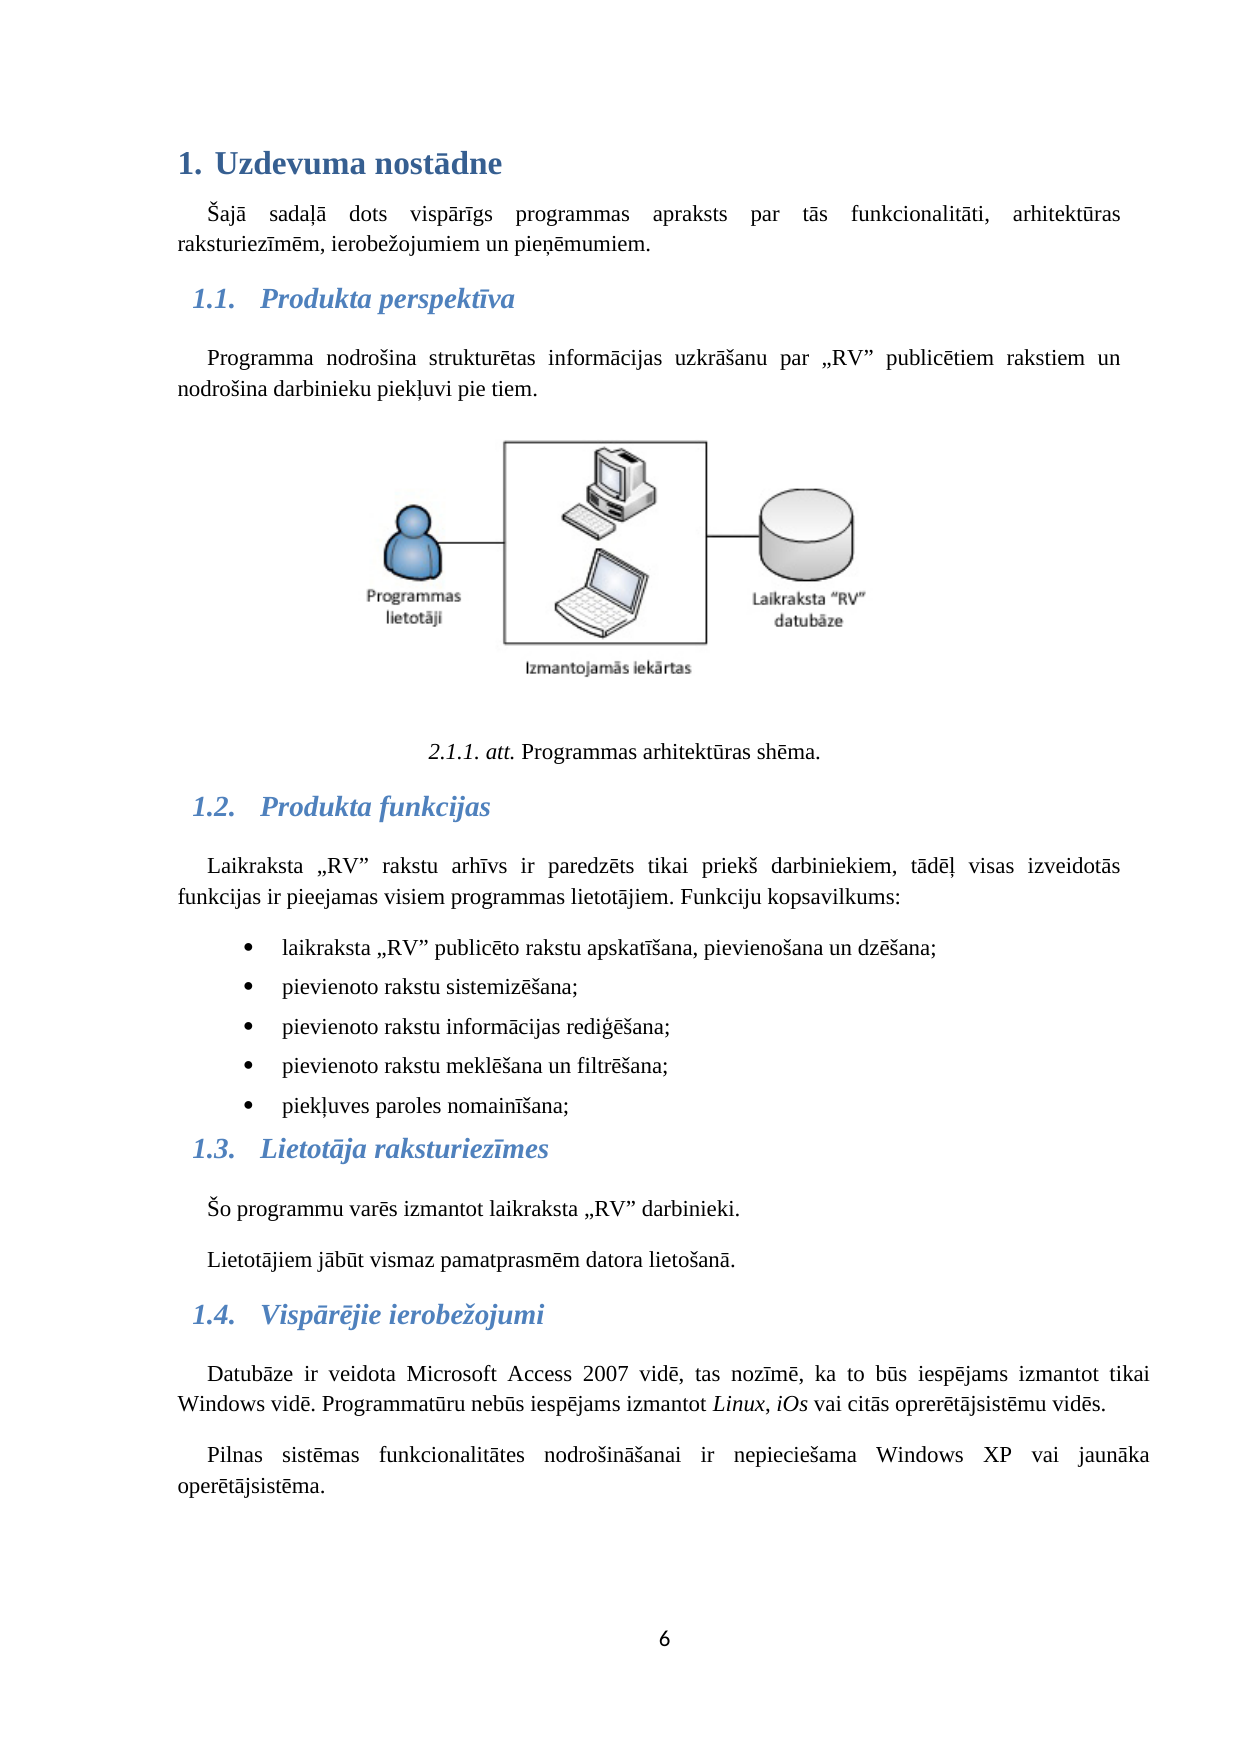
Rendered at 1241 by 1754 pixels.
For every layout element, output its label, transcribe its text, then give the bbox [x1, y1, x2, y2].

subtitle Produkta funkcijas [192, 789, 1152, 822]
list laikraksta „RV” publicēto rakstu apskatīšana, pievienošana un dzēšana; [244, 934, 1122, 960]
picture [345, 439, 891, 710]
text Datubāze ir veidota Microsoft Access 2007 vidē, tas nozīmē, ka to būs iespējams izmantot tikai Windows vidē. Programmatūru nebūs iespējams izmantot Linux, iOs vai citās oprerētājsistēmu vidēs. [177, 1360, 1152, 1417]
text Laikraksta „RV” rakstu arhīvs ir paredzēts tikai priekš darbiniekiem, tādēļ visas izveidotās funkcijas ir pieejamas visiem programmas lietotājiem. Funkciju kopsavilkums: [177, 852, 1122, 909]
list pievienoto rakstu informācijas rediģēšana; [244, 1013, 1122, 1039]
list piekļuves paroles nomainīšana; [244, 1092, 1122, 1118]
text Pilnas sistēmas funkcionalitātes nodrošināšanai ir nepieciešama Windows XP vai jaunāka operētājsistēma. [177, 1442, 1152, 1498]
list pievienoto rakstu meklēšana un filtrēšana; [244, 1052, 1122, 1078]
text Lietotājiem jābūt vismaz pamatprasmēm datora lietošanā. [177, 1246, 1152, 1272]
subtitle Produkta perspektīva [192, 281, 1152, 314]
list pievienoto rakstu sistemizēšana; [244, 973, 1122, 999]
text Šo programmu varēs izmantot laikraksta „RV” darbinieki. [177, 1195, 1152, 1221]
subtitle Lietotāja raksturiezīmes [192, 1131, 1152, 1165]
text Šajā sadaļā dots vispārīgs programmas apraksts par tās funkcionalitāti, arhitektūras raksturiezīmēm, ierobežojumiem un pieņēmumiem. [177, 200, 1122, 256]
subtitle Vispārējie ierobežojumi [192, 1297, 1152, 1330]
text Programma nodrošina strukturētas informācijas uzkrāšanu par „RV” publicētiem rakstiem un nodrošina darbinieku piekļuvi pie tiem. [177, 344, 1122, 401]
subtitle Uzdevuma nostādne [177, 143, 1152, 181]
